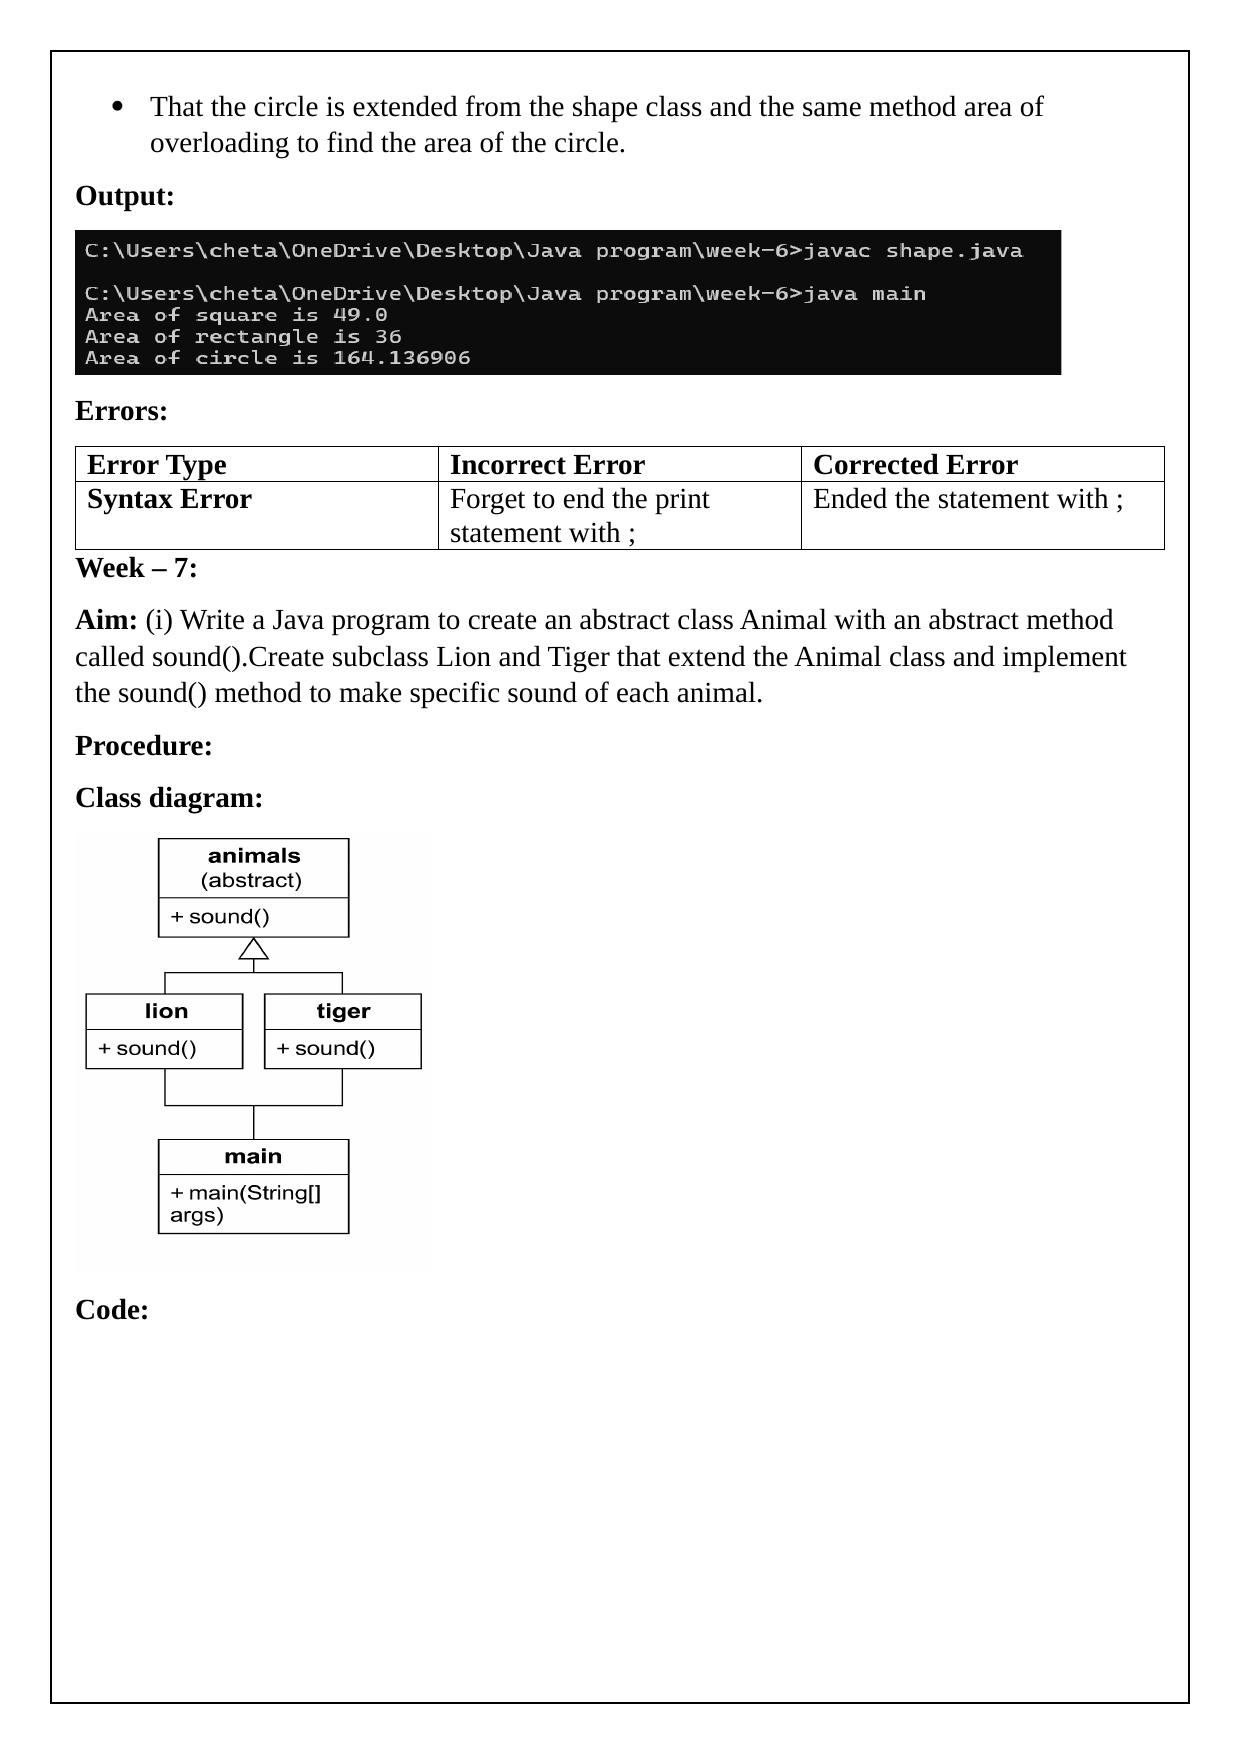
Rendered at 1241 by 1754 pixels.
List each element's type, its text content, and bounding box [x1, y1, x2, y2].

table_cell Ended the statement with ; [802, 482, 1164, 549]
picture [75, 833, 432, 1274]
text Errors: [75, 393, 1165, 427]
text Output: [75, 178, 1165, 211]
text Aim: (i) Write a Java program to create an abstract class Animal with an abstract method called sound().Create subclass Lion and Tiger that extend the Animal class and implement the sound() method to make specific sound of each animal. [75, 602, 1165, 708]
text Week – 7: [75, 550, 1165, 583]
table_cell Syntax Error [76, 482, 438, 549]
text Code: [75, 1292, 1165, 1326]
text Class diagram: [75, 780, 1165, 814]
table_header Incorrect Error [439, 447, 801, 481]
table_cell Forget to end the print statement with ; [439, 482, 801, 549]
table_header Corrected Error [802, 447, 1164, 481]
text Procedure: [75, 728, 1165, 761]
picture [75, 230, 1062, 375]
list That the circle is extended from the shape class and the same method area of overloading to find the area of the circle. [112, 89, 1165, 158]
table_header Error Type [76, 447, 438, 481]
